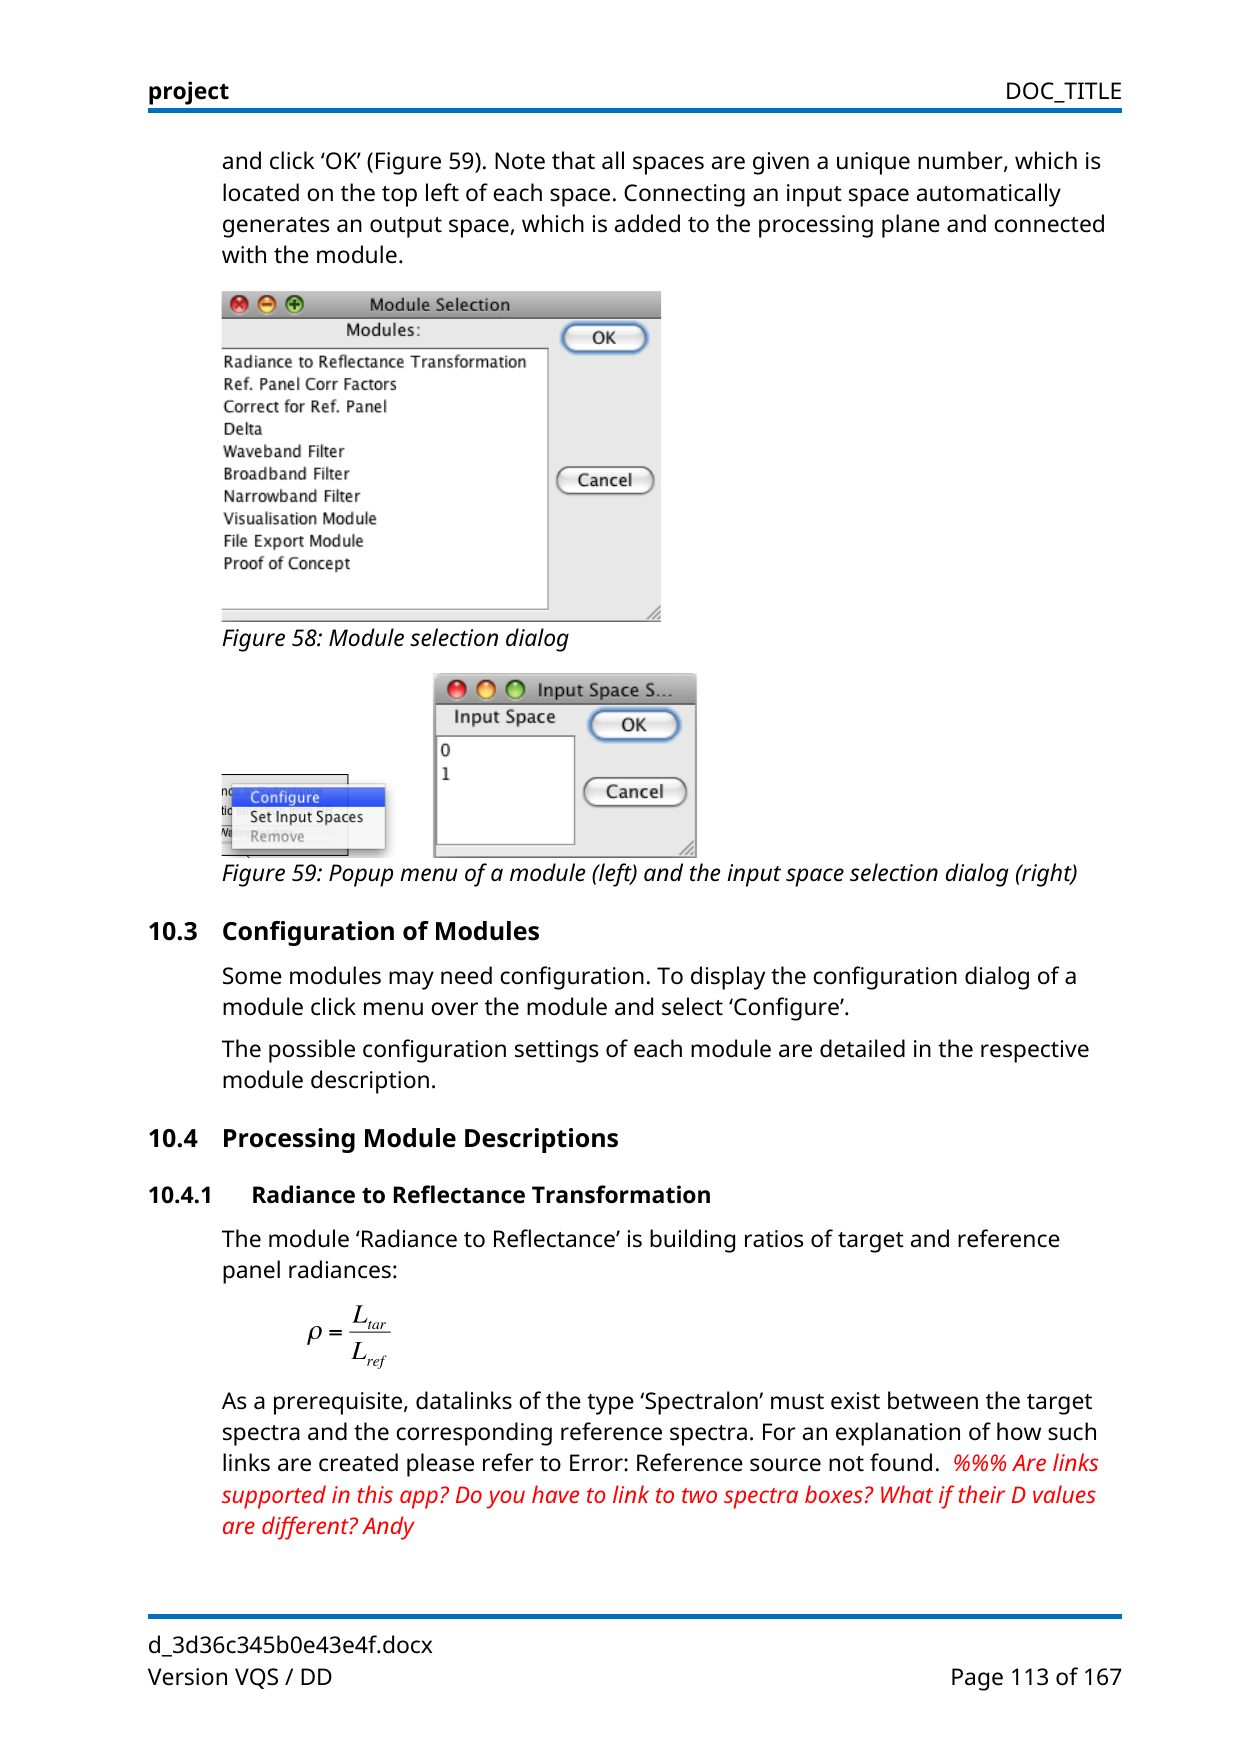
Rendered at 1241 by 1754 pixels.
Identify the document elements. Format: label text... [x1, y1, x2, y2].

picture [221, 291, 662, 622]
subtitle Processing Module Descriptions [148, 1120, 1122, 1154]
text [222, 145, 1122, 270]
text The module ‘Radiance to Reflectance’ is building ratios of target and reference panel radiances: [222, 1223, 1122, 1286]
picture [221, 773, 398, 858]
picture [432, 673, 698, 858]
text Some modules may need configuration. To display the configuration dialog of a module click menu over the module and select ‘Configure’. [222, 960, 1122, 1022]
subtitle Configuration of Modules [148, 913, 1122, 947]
picture [295, 1296, 393, 1375]
subtitle Radiance to Reflectance Transformation [148, 1179, 1122, 1211]
text The possible configuration settings of each module are detailed in the respective module description. [222, 1033, 1122, 1095]
